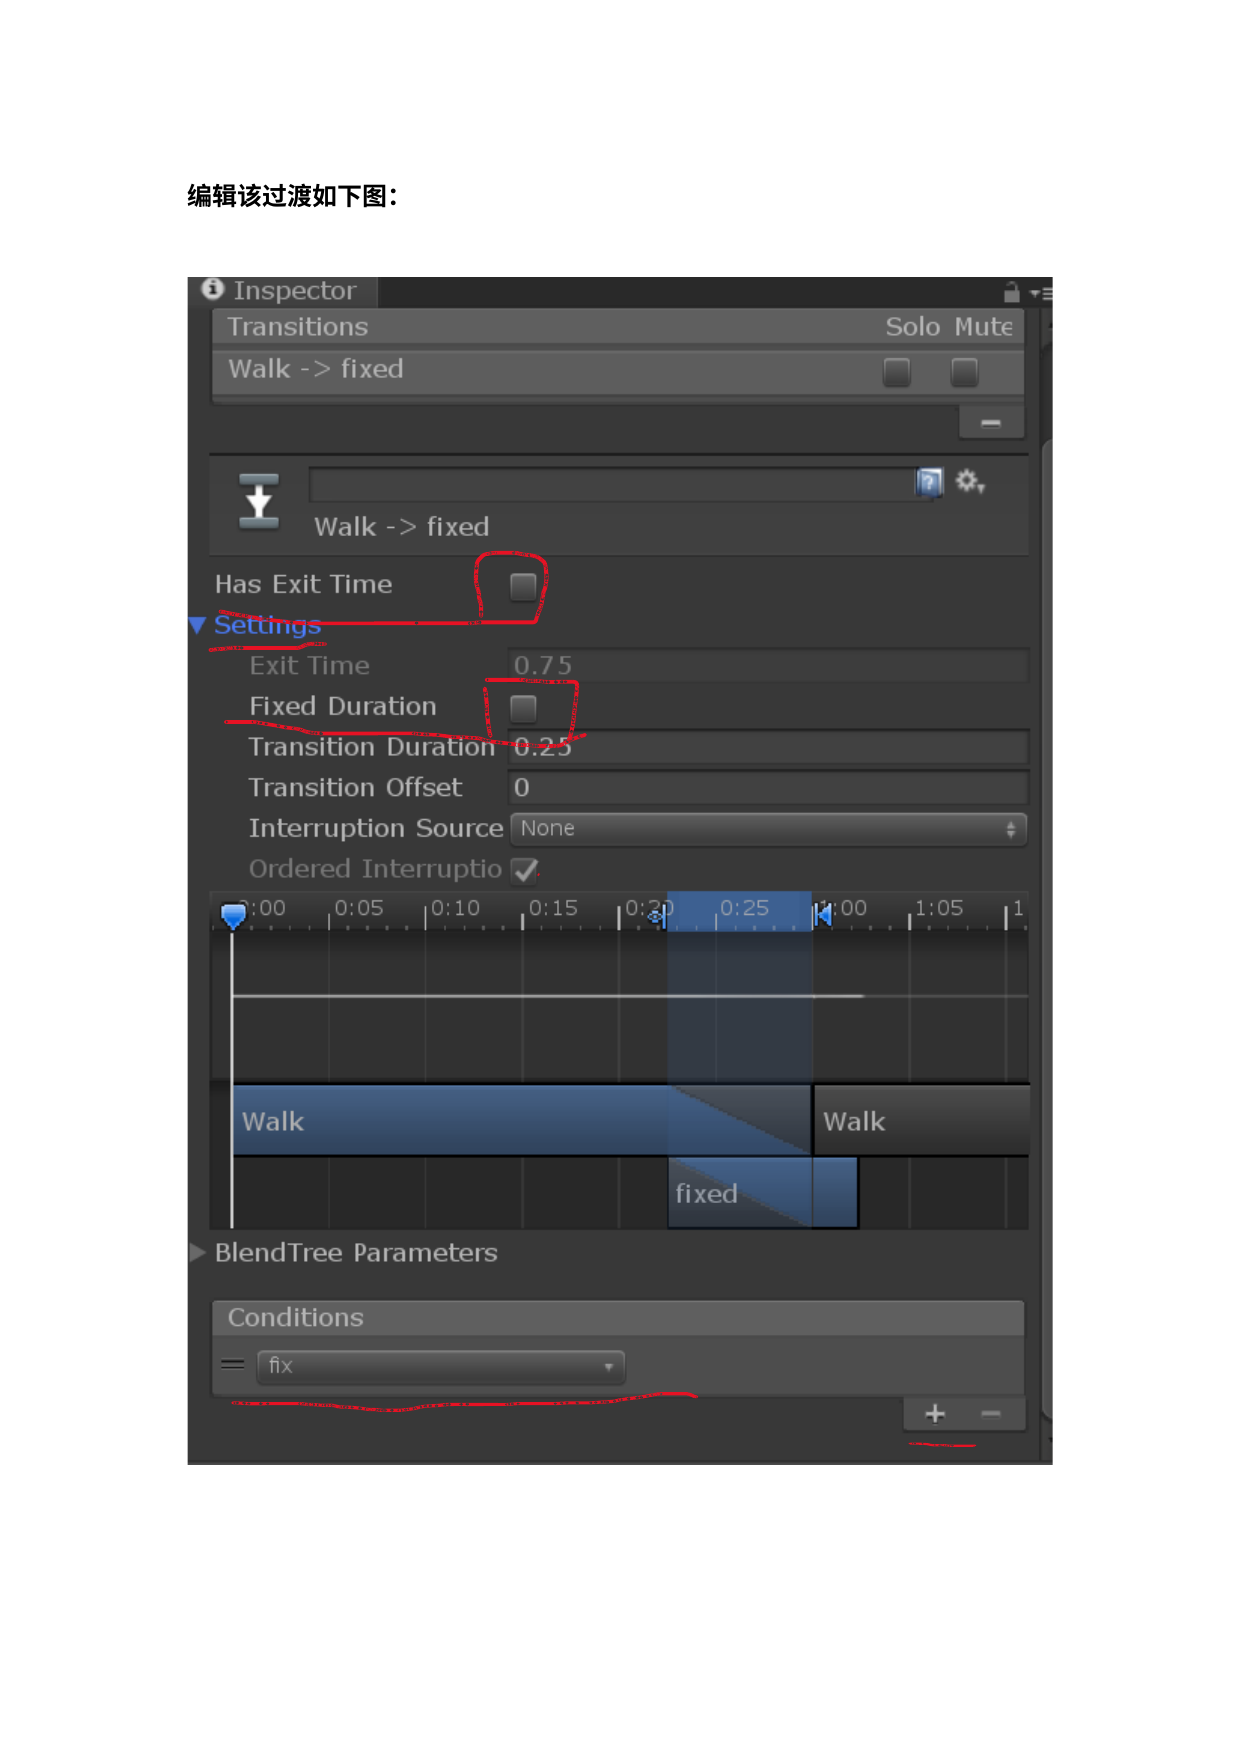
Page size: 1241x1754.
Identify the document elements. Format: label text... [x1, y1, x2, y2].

subtitle 编辑该过渡如下图： [187, 162, 1053, 227]
picture [187, 277, 1053, 1465]
